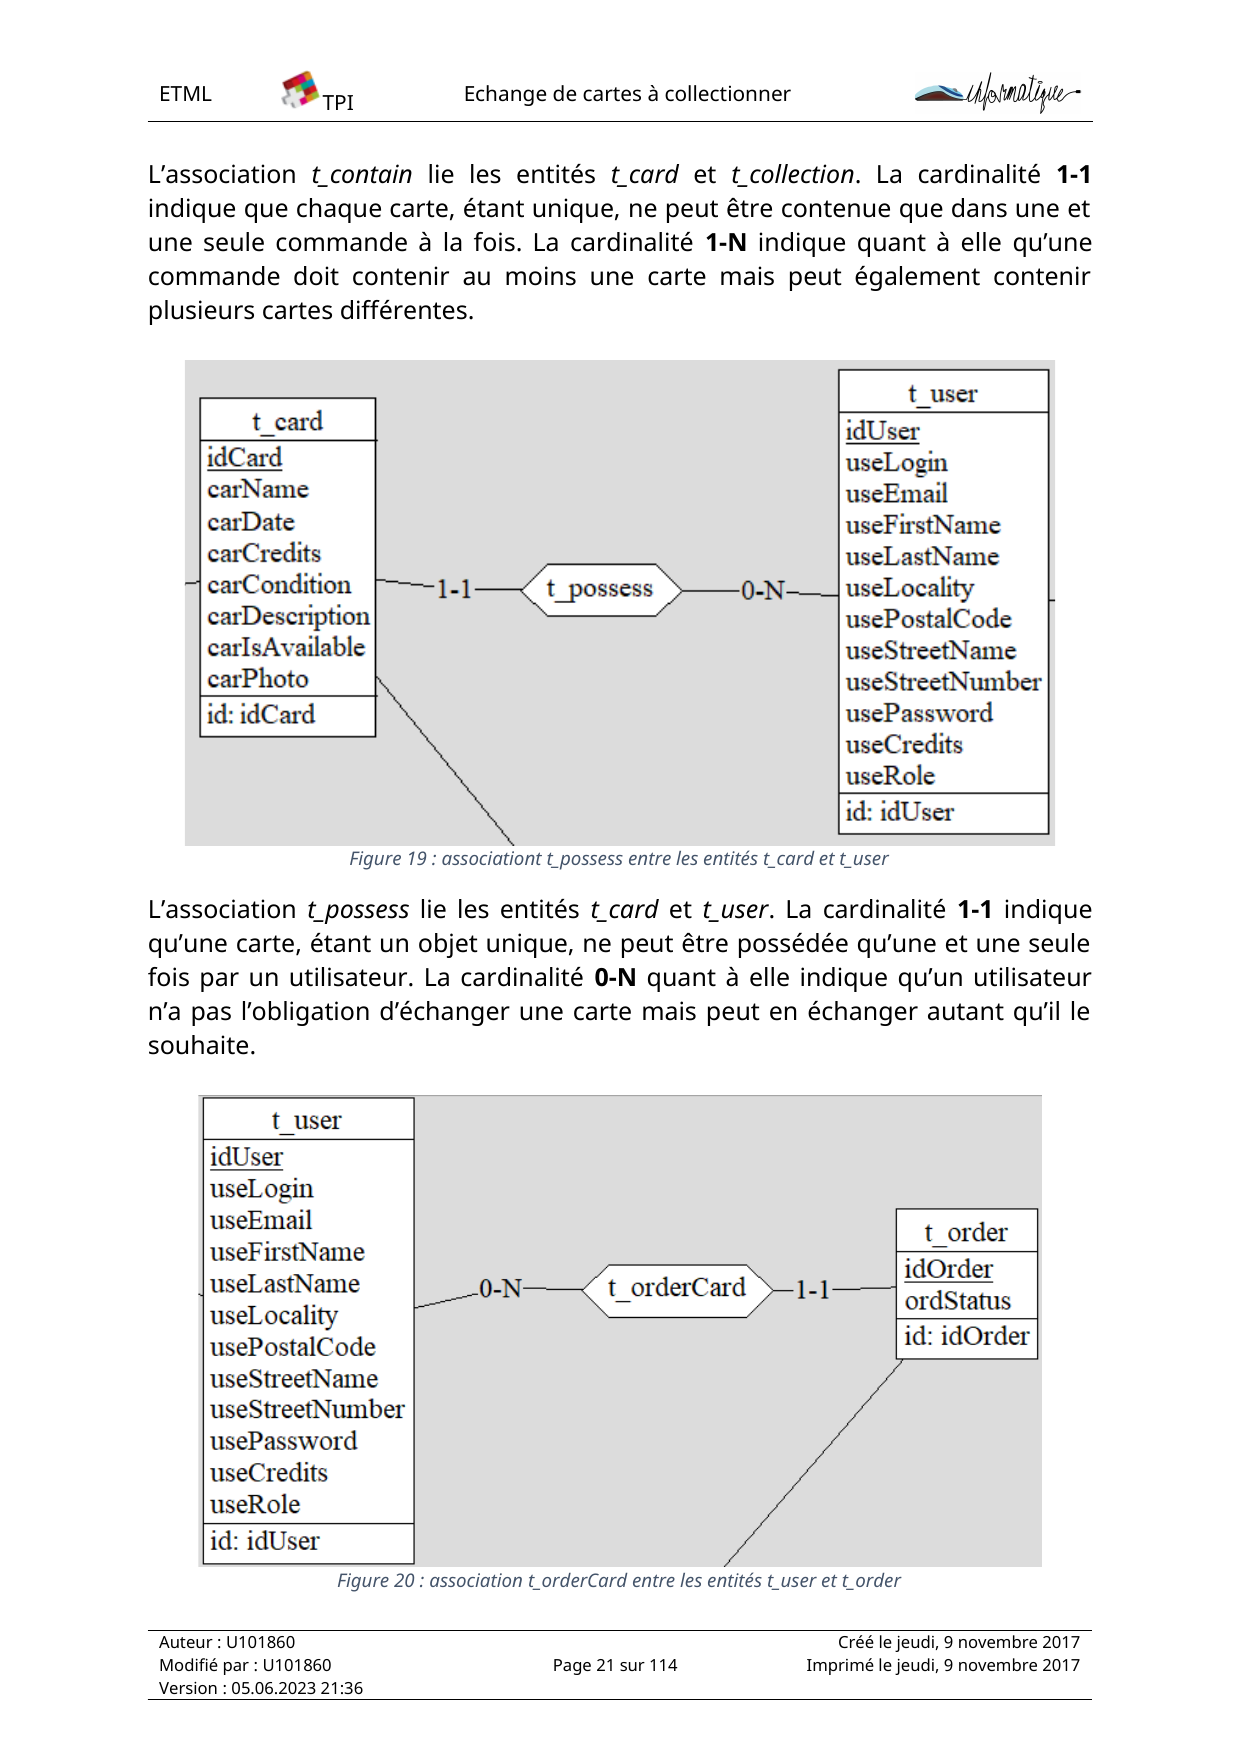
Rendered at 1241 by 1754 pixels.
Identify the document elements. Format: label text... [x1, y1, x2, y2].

picture [184, 360, 1056, 846]
text Figure 20 : association t_orderCard entre les entités t_user et t_order [148, 1567, 1092, 1593]
text L’association t_possess lie les entités t_card et t_user. La cardinalité 1-1 indique qu’une carte, étant un objet unique, ne peut être possédée qu’une et une seule fois par un utilisateur. La cardinalité 0-N quant à elle indique qu’un utilisateur n’a pas l’obligation d’échanger une carte mais peut en échanger autant qu’il le souhaite. [148, 891, 1092, 1062]
picture [276, 69, 323, 111]
text L’association t_contain lie les entités t_card et t_collection. La cardinalité 1-1 indique que chaque carte, étant unique, ne peut être contenue que dans une et une seule commande à la fois. La cardinalité 1-N indique quant à elle qu’une commande doit contenir au moins une carte mais peut également contenir plusieurs cartes différentes. [148, 156, 1092, 327]
text Figure 19 : associationt t_possess entre les entités t_card et t_user [148, 845, 1092, 871]
picture [198, 1095, 1042, 1567]
